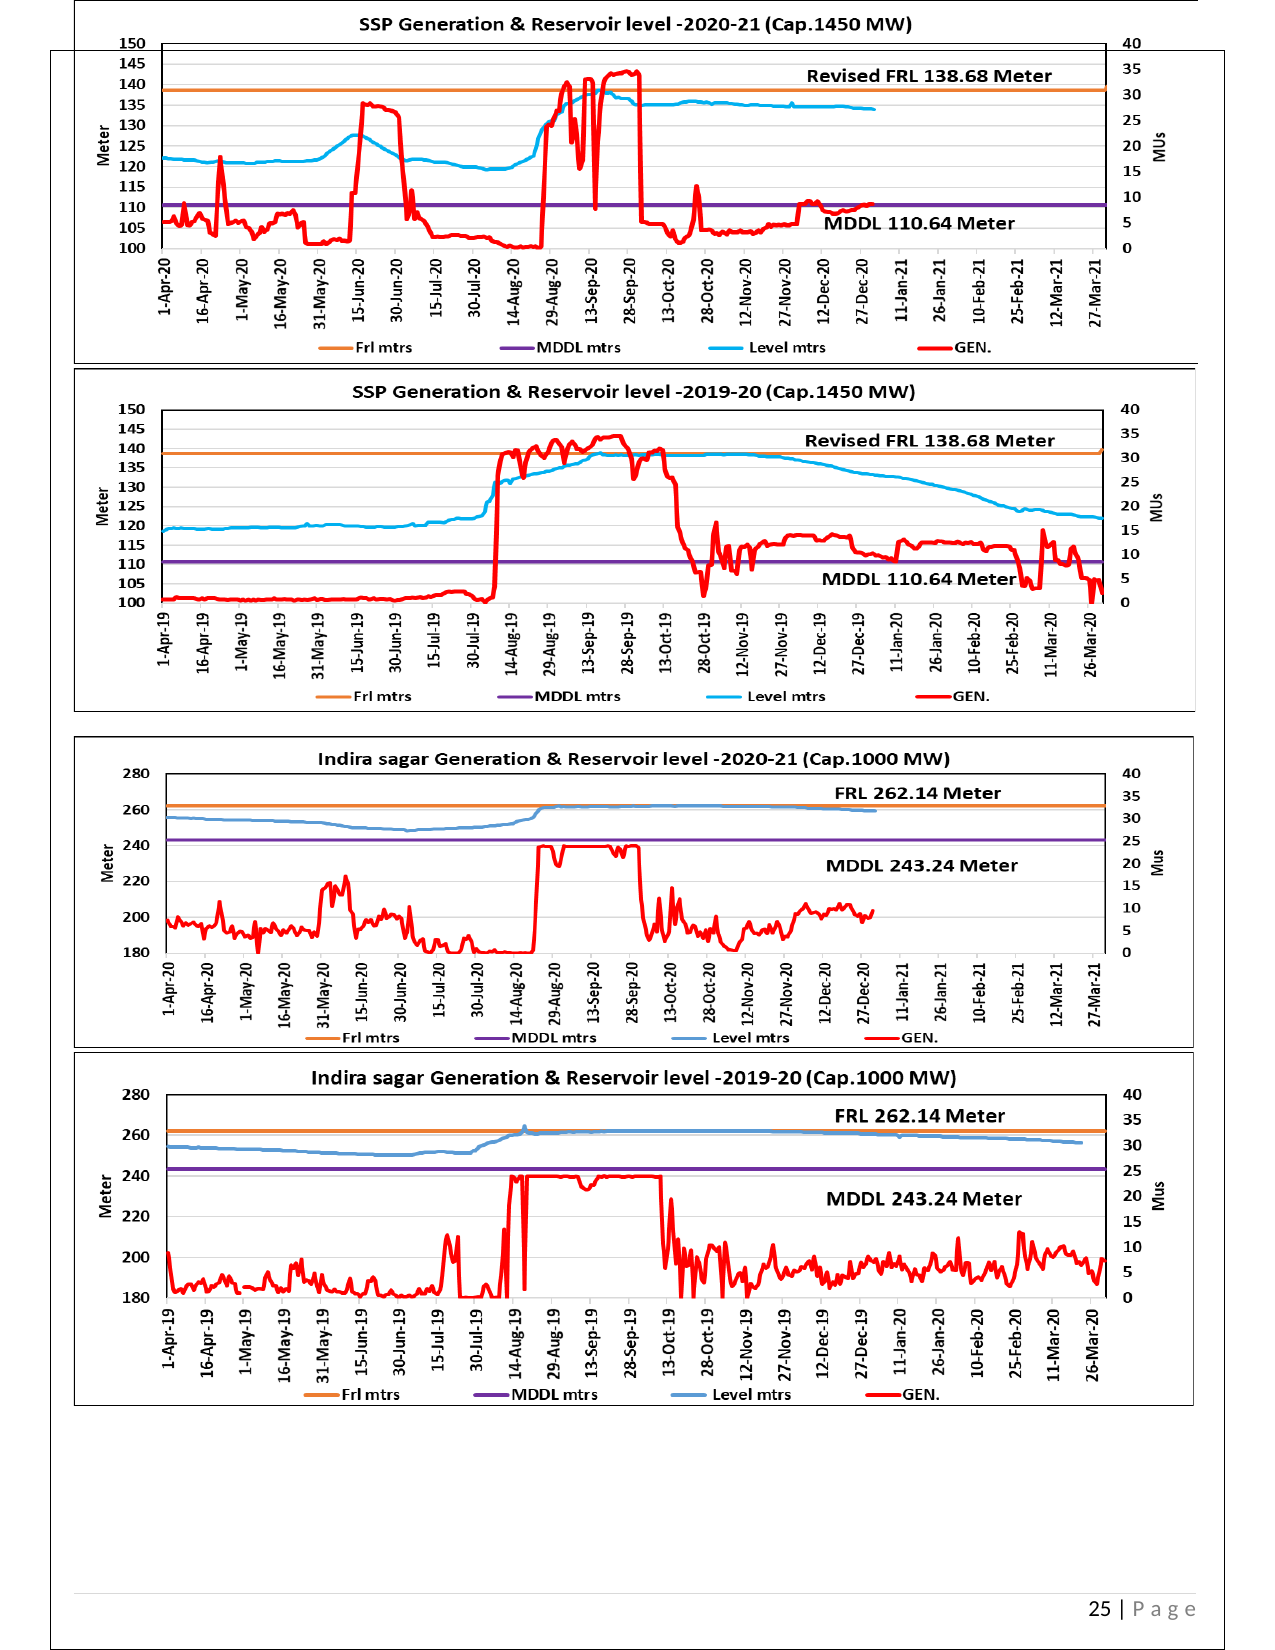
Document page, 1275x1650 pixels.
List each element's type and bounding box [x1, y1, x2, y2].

picture [73, 368, 1196, 712]
picture [73, 1052, 1194, 1406]
picture [73, 736, 1194, 1048]
picture [73, 51, 1198, 364]
picture [73, 0, 1198, 50]
